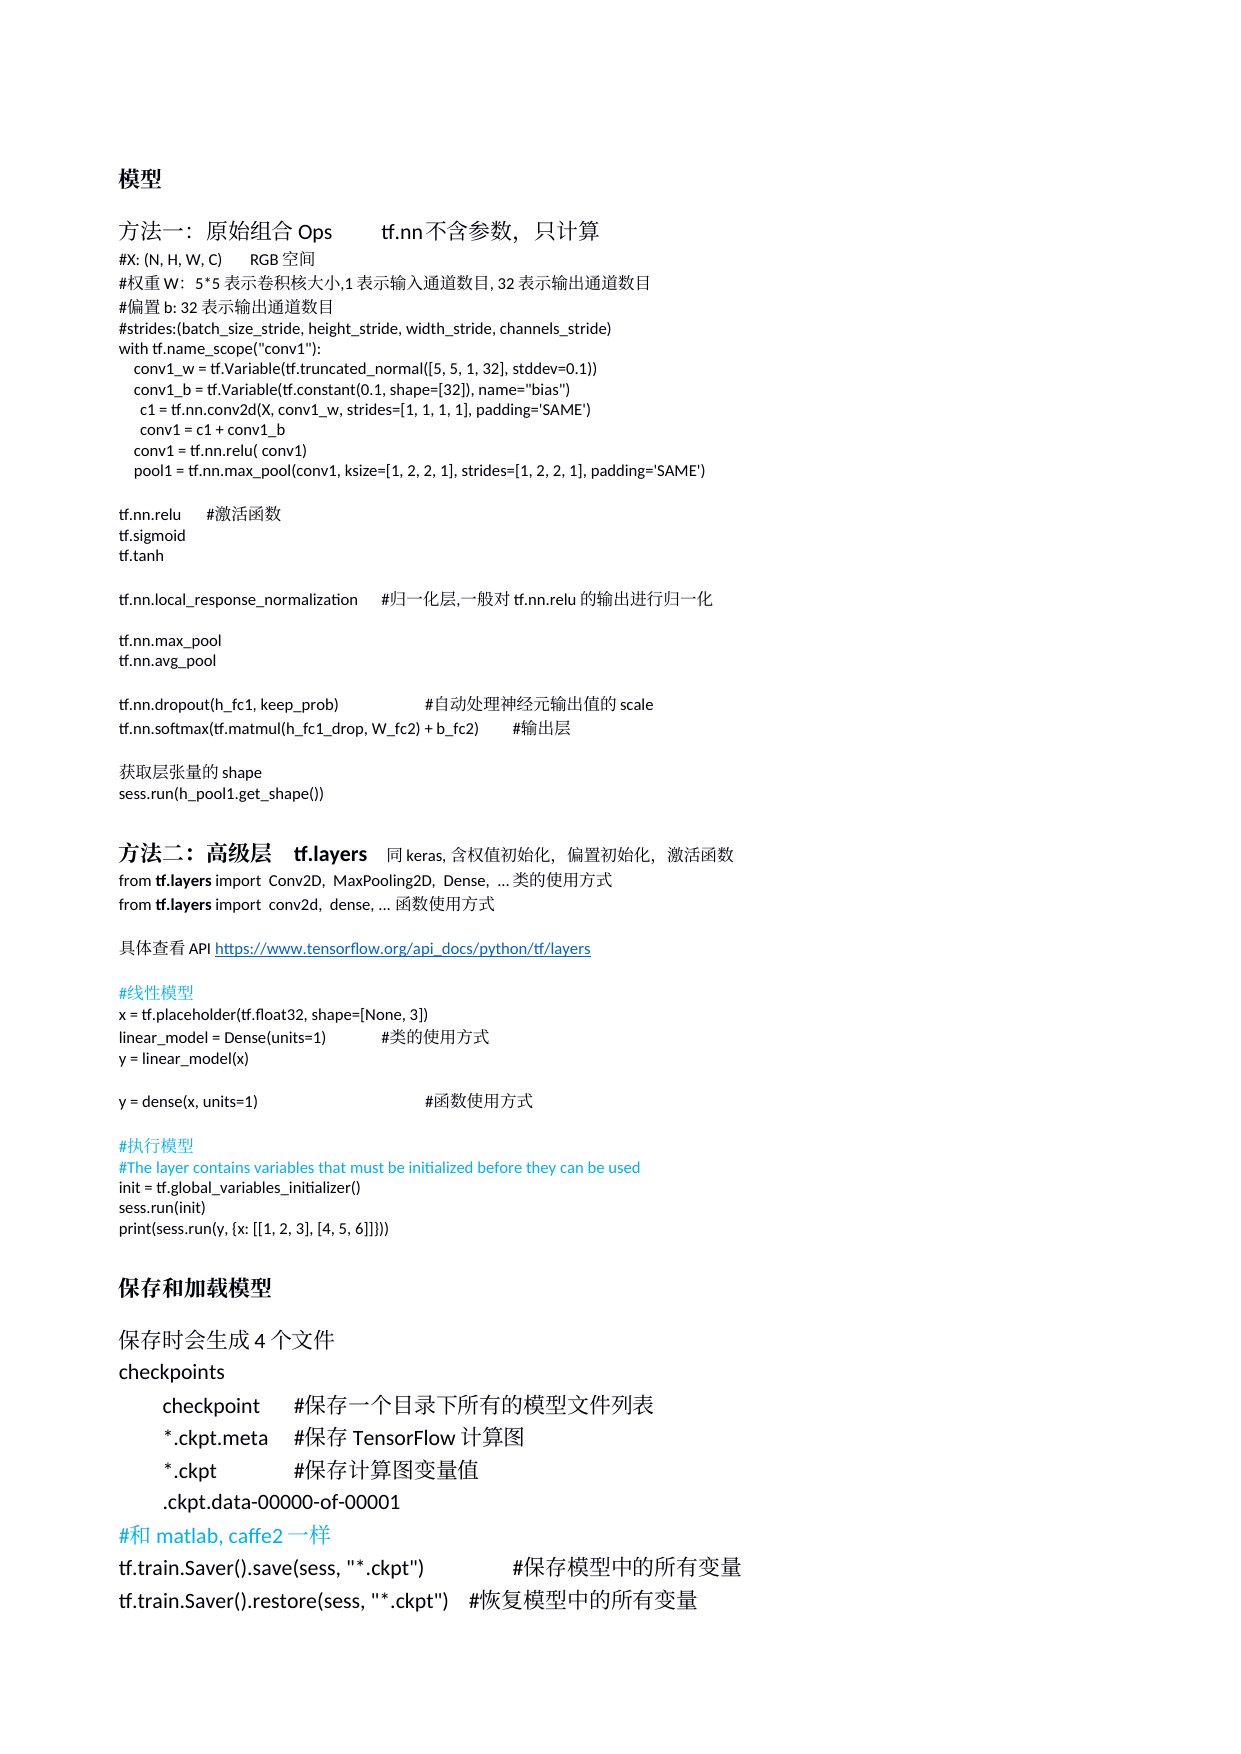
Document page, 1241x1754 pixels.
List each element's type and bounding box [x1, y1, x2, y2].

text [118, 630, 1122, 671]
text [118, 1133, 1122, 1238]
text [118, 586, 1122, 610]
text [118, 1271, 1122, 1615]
picture [127, 1162, 135, 1173]
picture [135, 986, 142, 992]
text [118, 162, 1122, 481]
picture [147, 1142, 159, 1151]
picture [167, 985, 176, 997]
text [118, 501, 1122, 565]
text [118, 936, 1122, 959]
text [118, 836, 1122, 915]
picture [178, 994, 193, 1000]
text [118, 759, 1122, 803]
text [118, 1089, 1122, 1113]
picture [178, 985, 188, 994]
picture [167, 1138, 176, 1150]
picture [178, 1147, 193, 1153]
picture [178, 1138, 188, 1147]
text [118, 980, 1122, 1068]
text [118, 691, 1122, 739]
